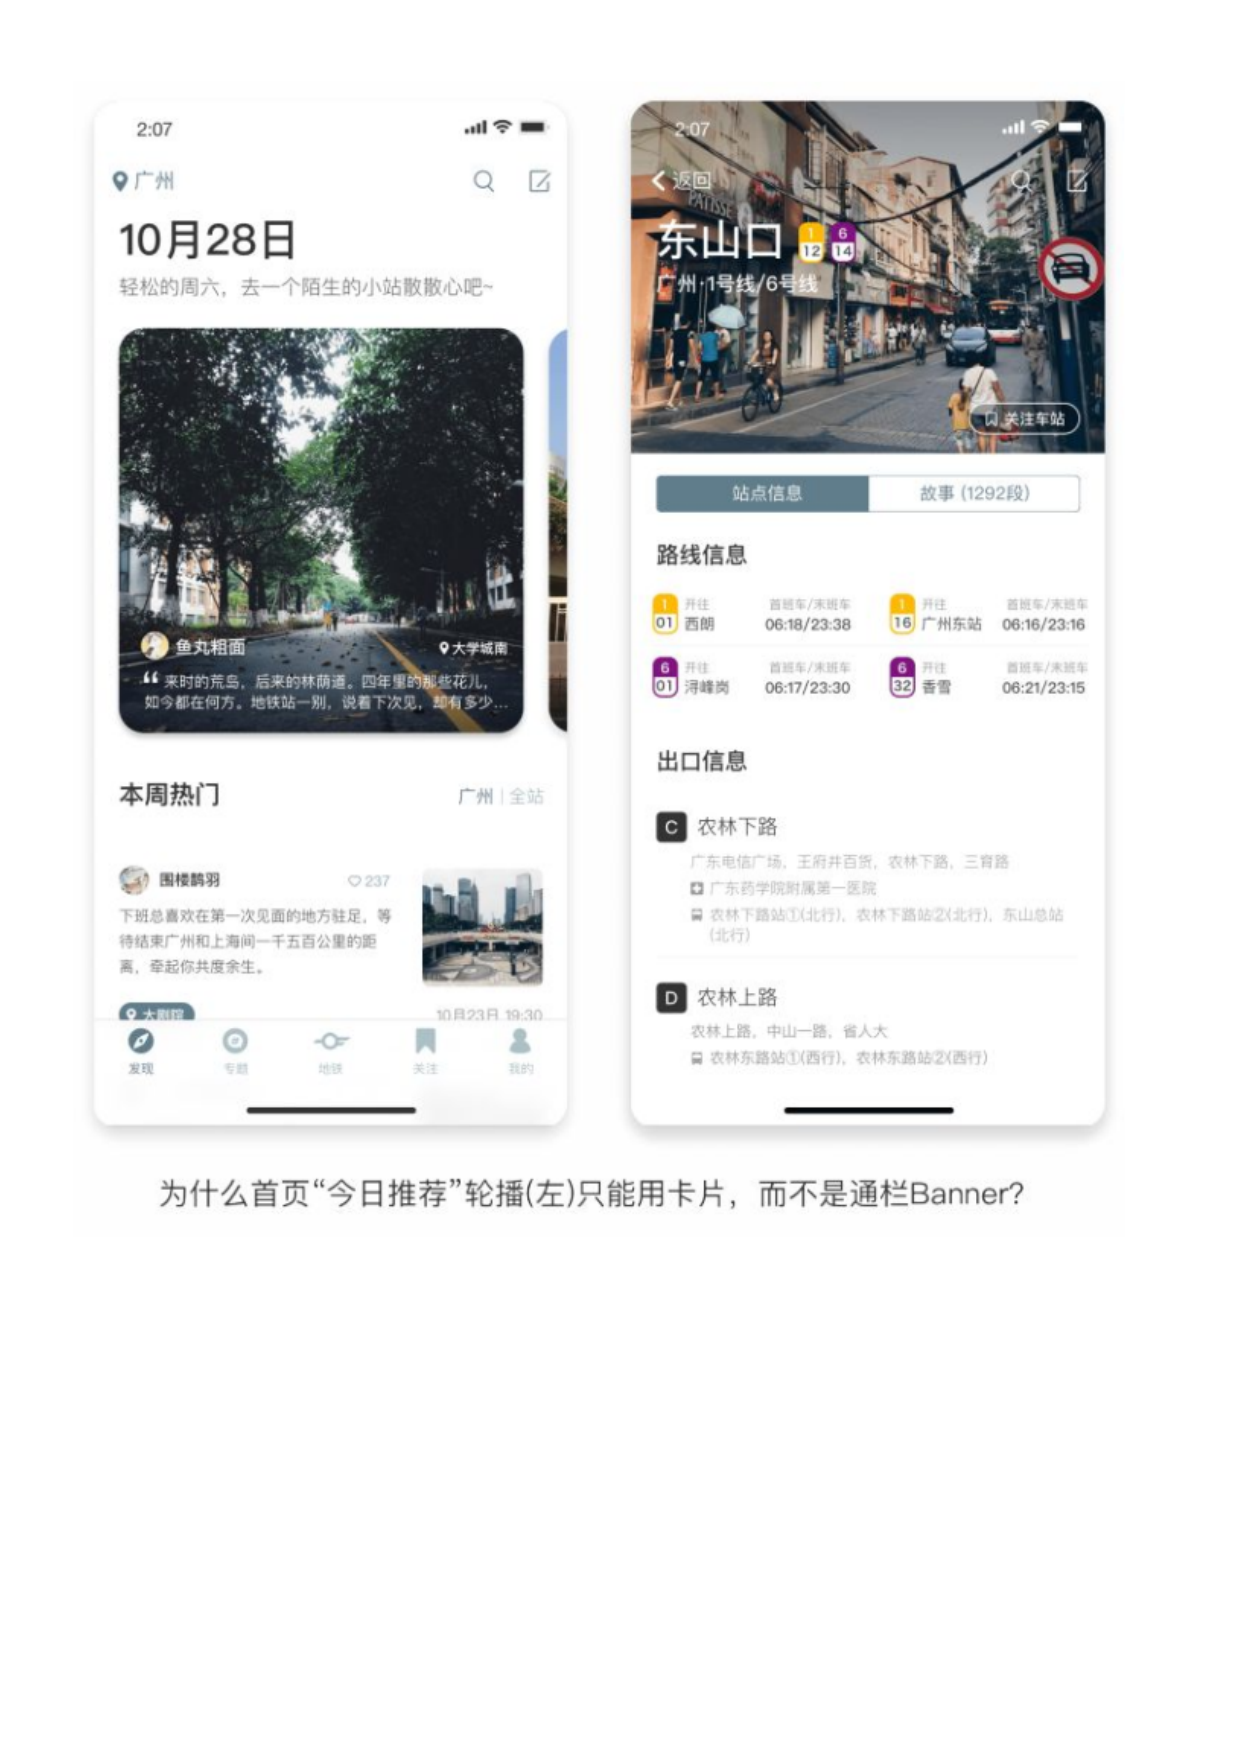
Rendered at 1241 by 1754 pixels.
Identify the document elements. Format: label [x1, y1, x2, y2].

picture [59, 64, 1182, 1237]
